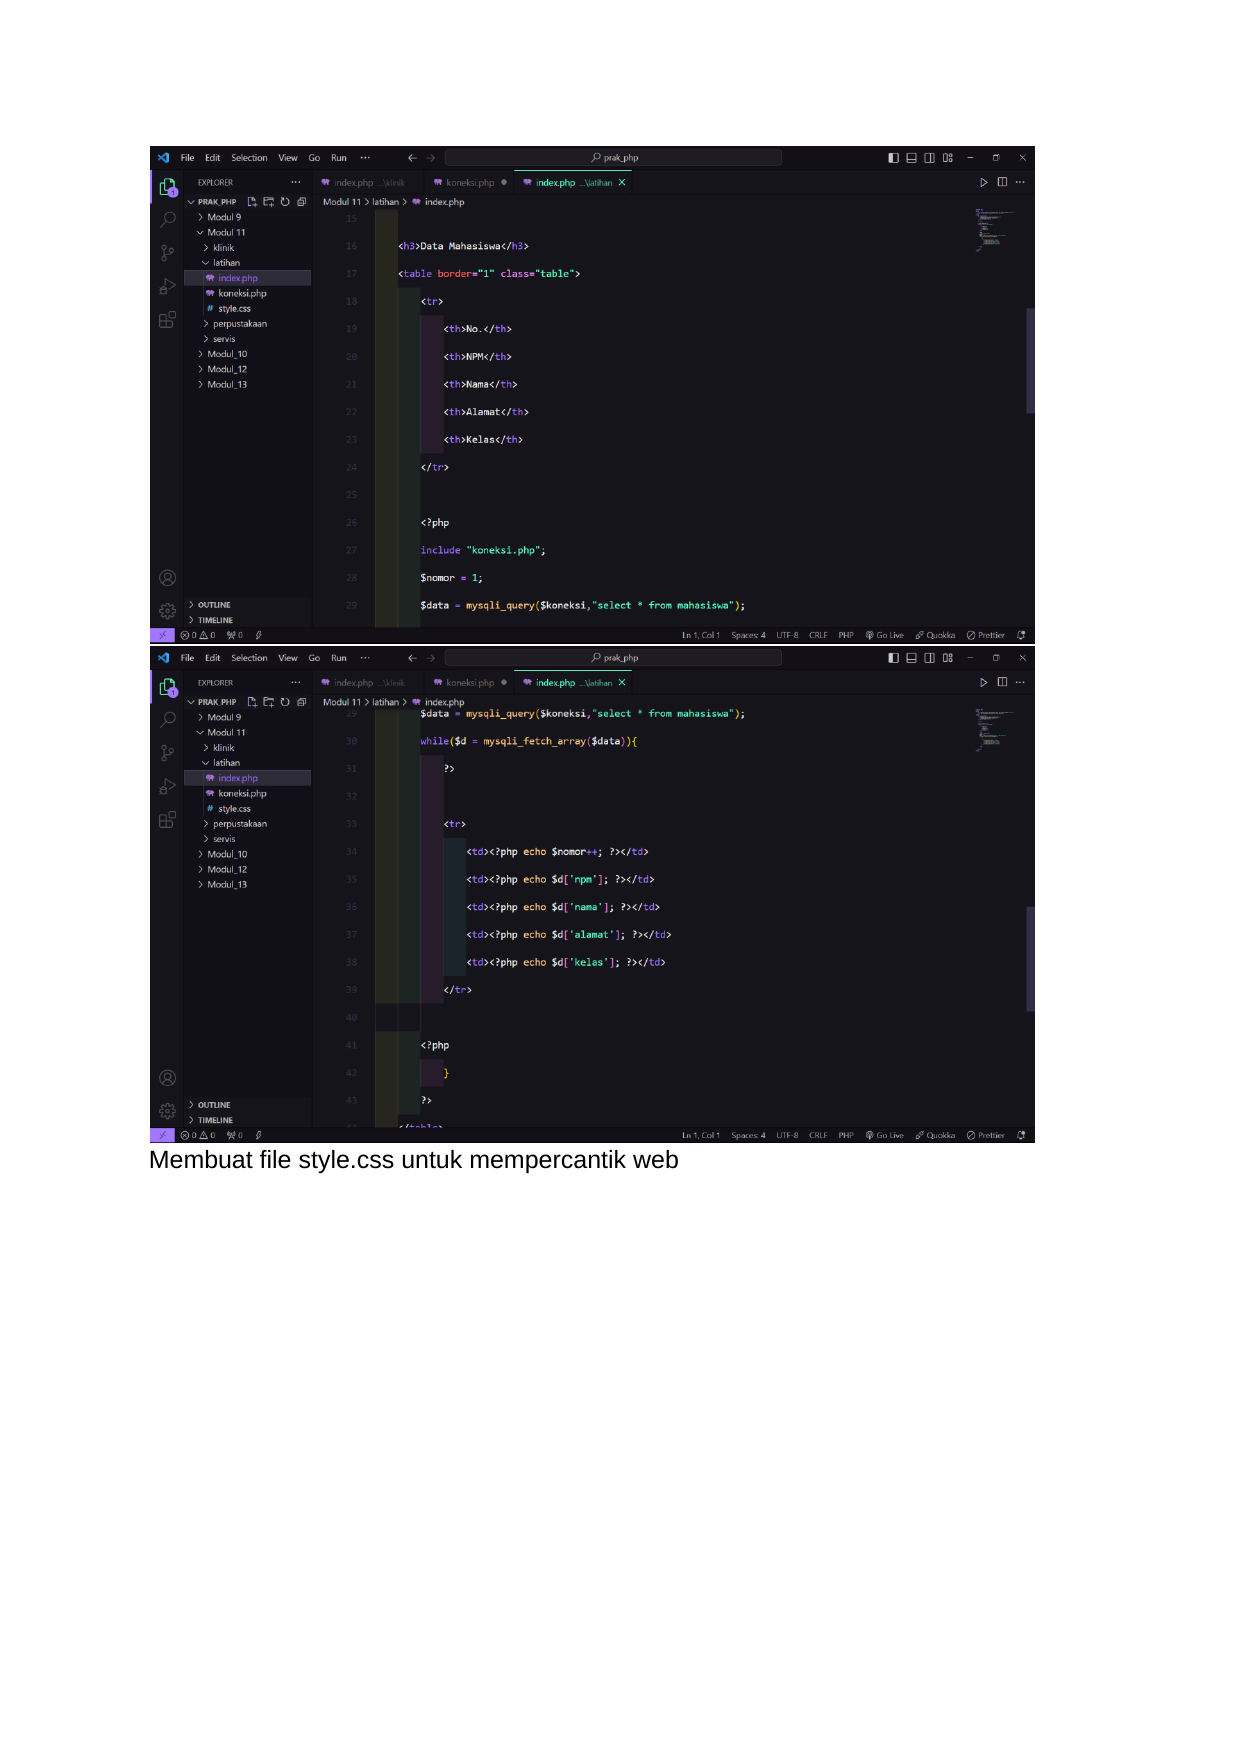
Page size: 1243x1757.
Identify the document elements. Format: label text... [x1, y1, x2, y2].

picture [150, 146, 1035, 1143]
text Membuat file style.css untuk mempercantik web [148, 1145, 1108, 1173]
